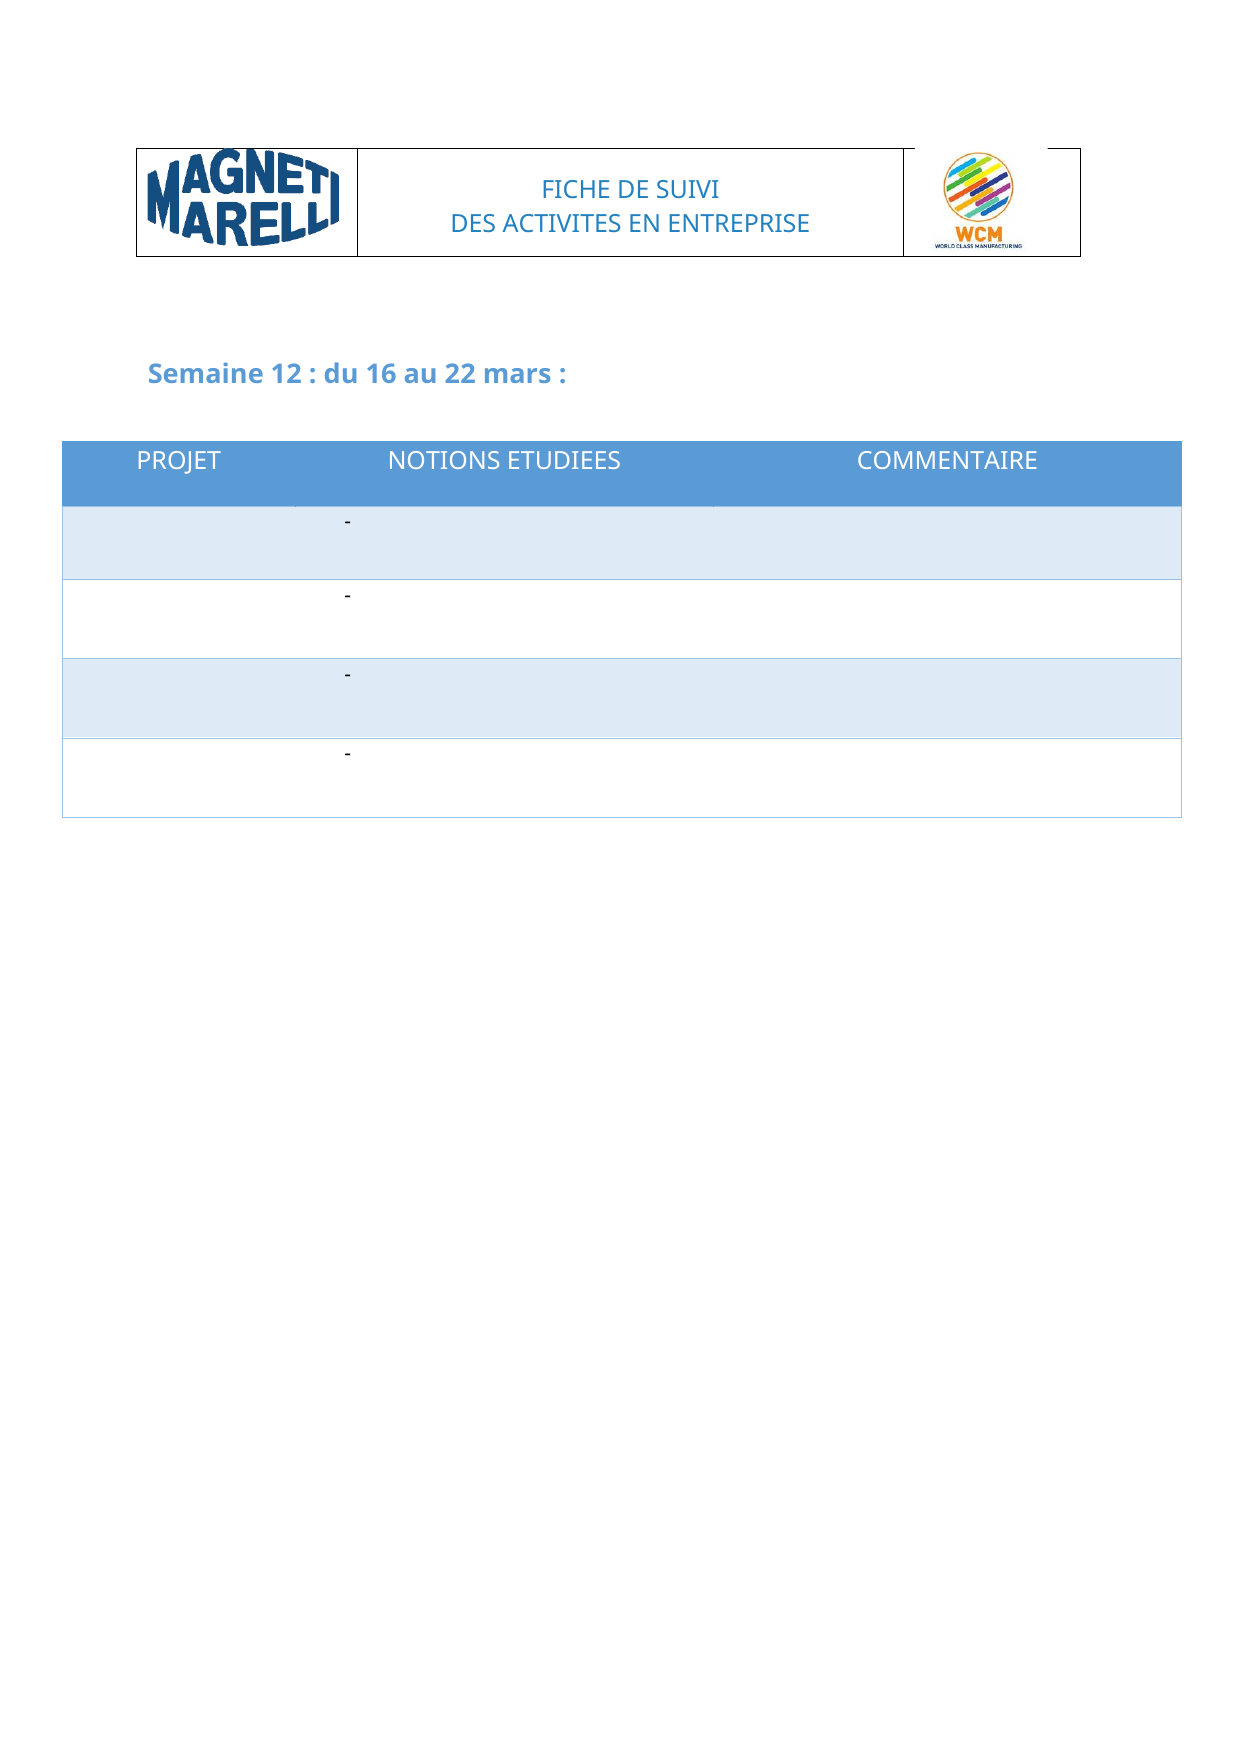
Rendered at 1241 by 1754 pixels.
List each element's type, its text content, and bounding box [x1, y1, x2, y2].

table_header [904, 149, 914, 256]
table_header NOTIONS ETUDIEES [296, 442, 713, 506]
table_cell [713, 739, 1181, 817]
picture [147, 148, 339, 246]
table_cell [295, 580, 713, 658]
table_cell [63, 507, 295, 579]
picture [914, 148, 1048, 256]
table_cell [713, 580, 1181, 658]
table_cell [295, 739, 713, 817]
subtitle Semaine 12 : du 16 au 22 mars : [148, 354, 1093, 391]
table_cell [295, 507, 713, 579]
table_cell [63, 739, 295, 817]
table_cell [63, 659, 295, 737]
table_header PROJET [63, 442, 295, 506]
table_header COMMENTAIRE [714, 442, 1181, 506]
table_cell [713, 507, 1181, 579]
table_header [137, 149, 357, 256]
table_cell [713, 659, 1181, 737]
table_header FICHE DE SUIVI DES ACTIVITES EN ENTREPRISE [358, 149, 903, 256]
table_cell [63, 580, 295, 658]
table_cell [295, 659, 713, 737]
table_header [1048, 149, 1080, 256]
